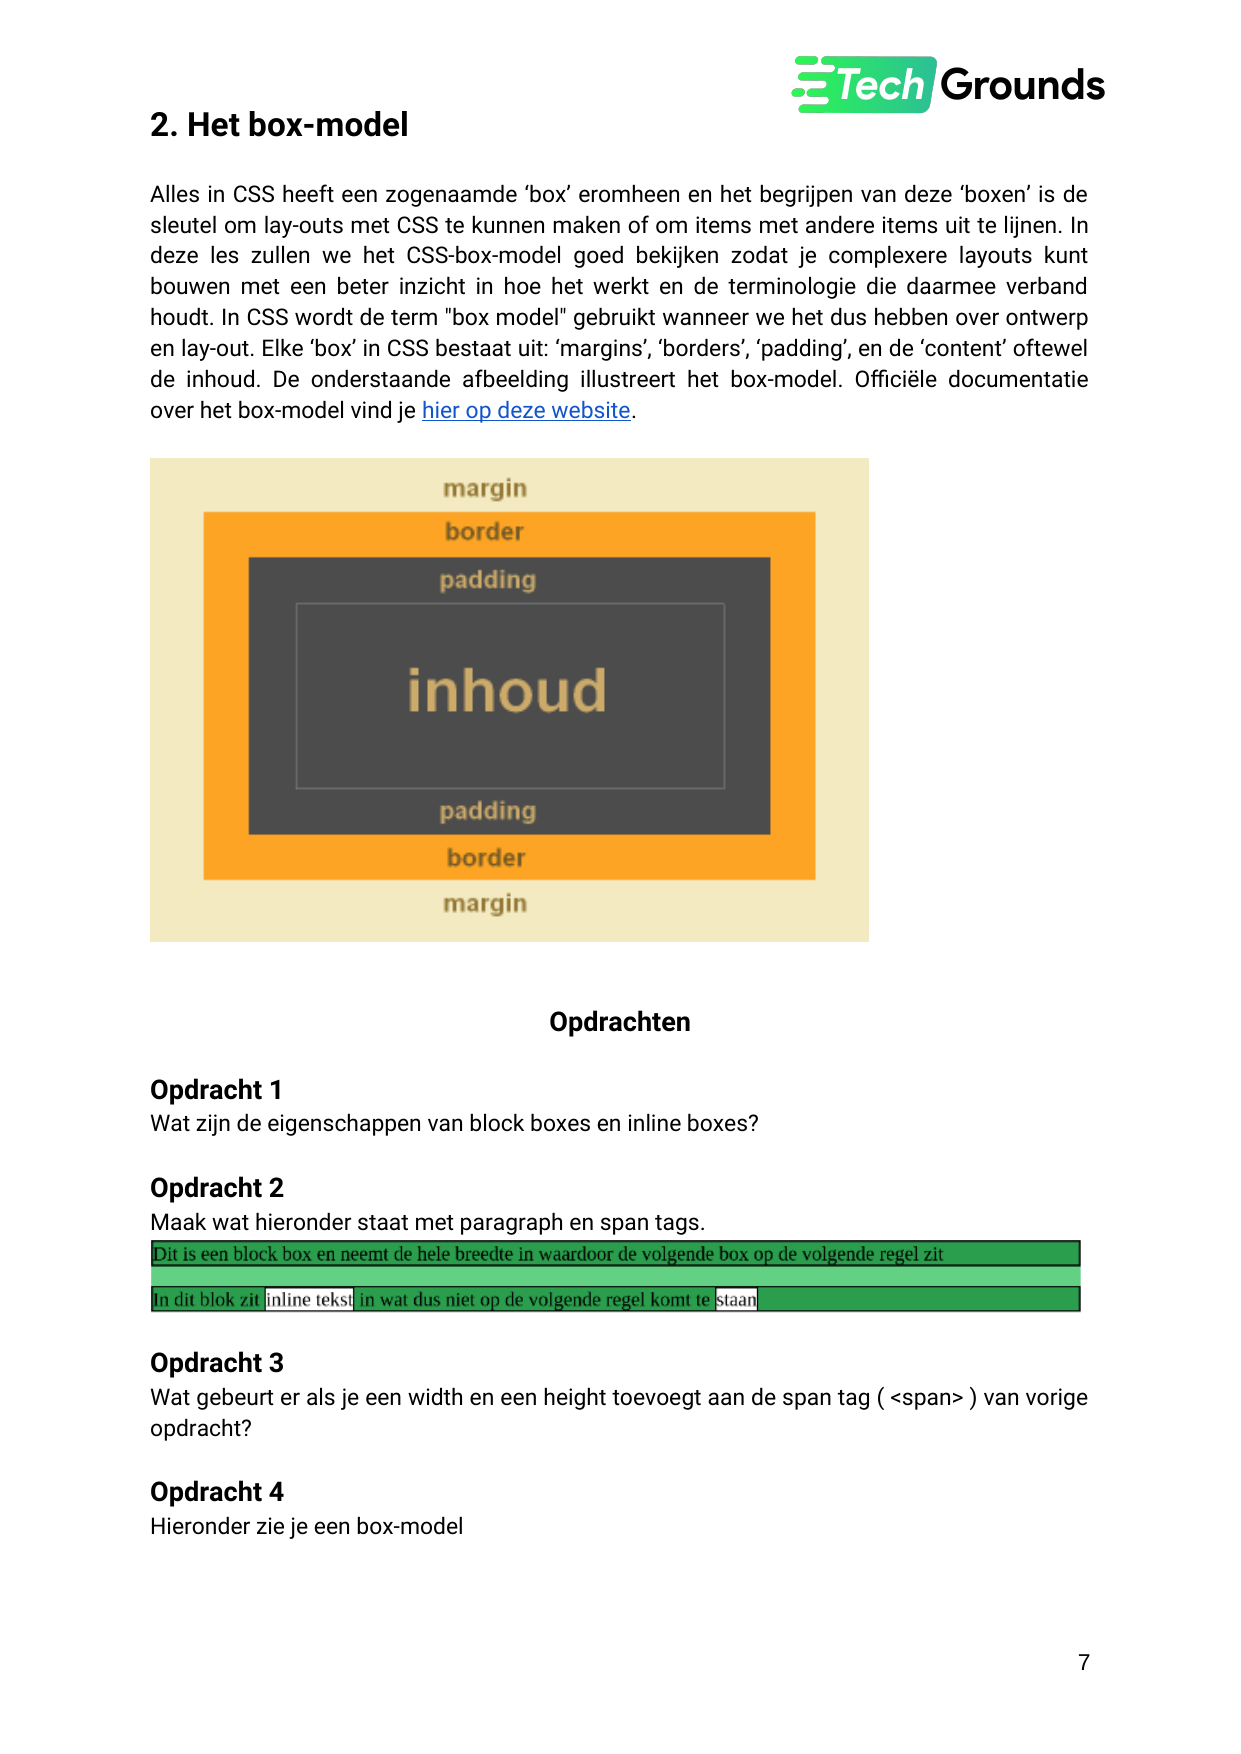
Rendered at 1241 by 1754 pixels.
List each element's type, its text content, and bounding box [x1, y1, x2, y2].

text Wat zijn de eigenschappen van block boxes en inline boxes? [150, 1111, 1090, 1137]
text 2. Het box-model [150, 105, 1090, 144]
text Opdracht 1 [150, 1074, 1090, 1106]
text Alles in CSS heeft een zogenaamde ‘box’ eromheen en het begrijpen van deze ‘boxen’ is de sleutel om lay-outs met CSS te kunnen maken of om items met andere items uit te lijnen. In deze les zullen we het CSS-box-model goed bekijken zodat je complexere layouts kunt bouwen met een beter inzicht in hoe het werkt en de terminologie die daarmee verband houdt. In CSS wordt de term "box model" gebruikt wanneer we het dus hebben over ontwerp en lay-out. Elke ‘box’ in CSS bestaat uit: ‘margins’, ‘borders’, ‘padding’, en de ‘content’ oftewel de inhoud. De onderstaande afbeelding illustreert het box-model. Officiële documentatie over het box-model vind je hier op deze website. [150, 181, 1090, 424]
text Opdrachten [150, 1007, 1090, 1038]
picture [788, 42, 1109, 128]
text Hieronder zie je een box-model [150, 1513, 1090, 1540]
picture [150, 1239, 1082, 1314]
text Opdracht 3 [150, 1348, 1090, 1379]
text Opdracht 4 [150, 1477, 1090, 1508]
picture [150, 458, 869, 942]
text Opdracht 2 [150, 1172, 1090, 1204]
text Wat gebeurt er als je een width en een height toevoegt aan de span tag ( <span> ) van vorige opdracht? [150, 1384, 1090, 1442]
text Maak wat hieronder staat met paragraph en span tags. [150, 1209, 1090, 1236]
